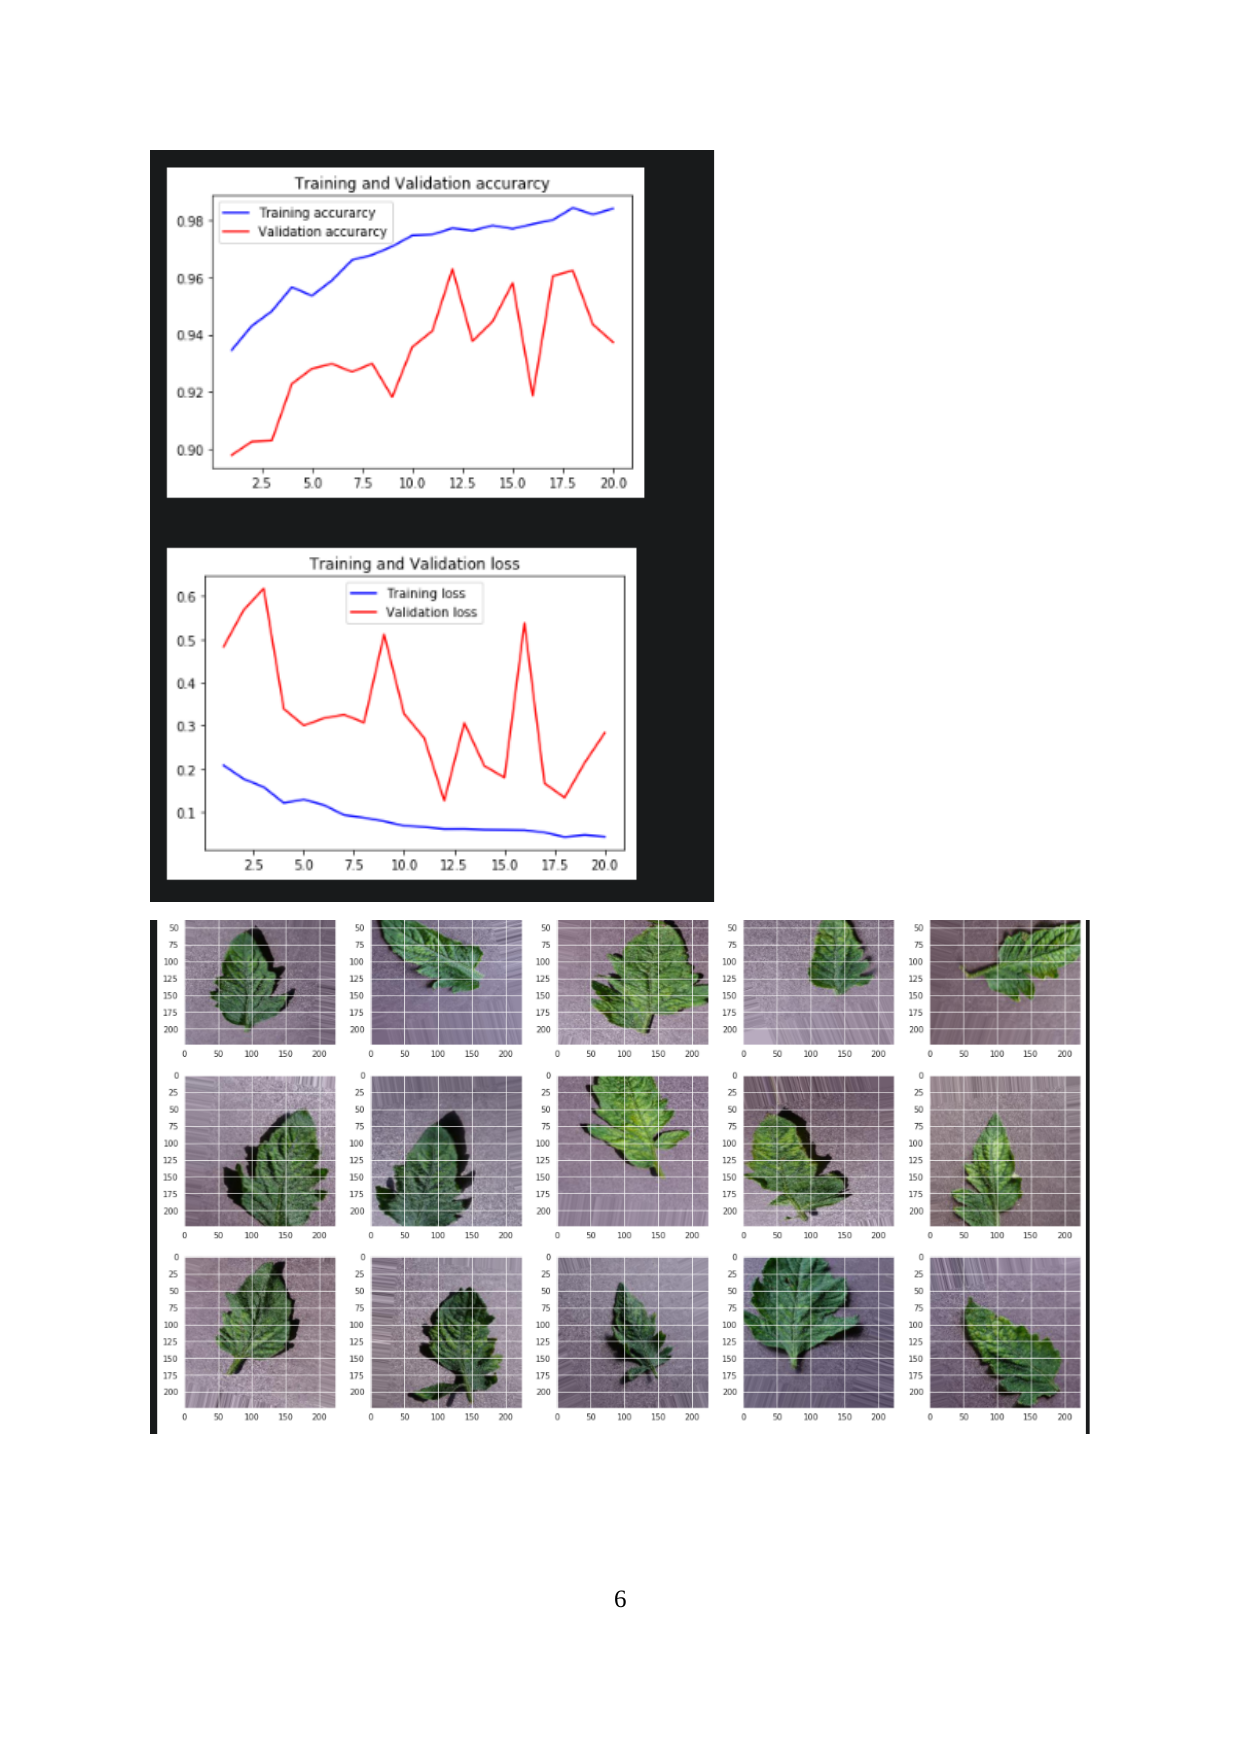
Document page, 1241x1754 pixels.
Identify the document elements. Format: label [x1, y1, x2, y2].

picture [150, 920, 1090, 1434]
picture [150, 150, 715, 902]
